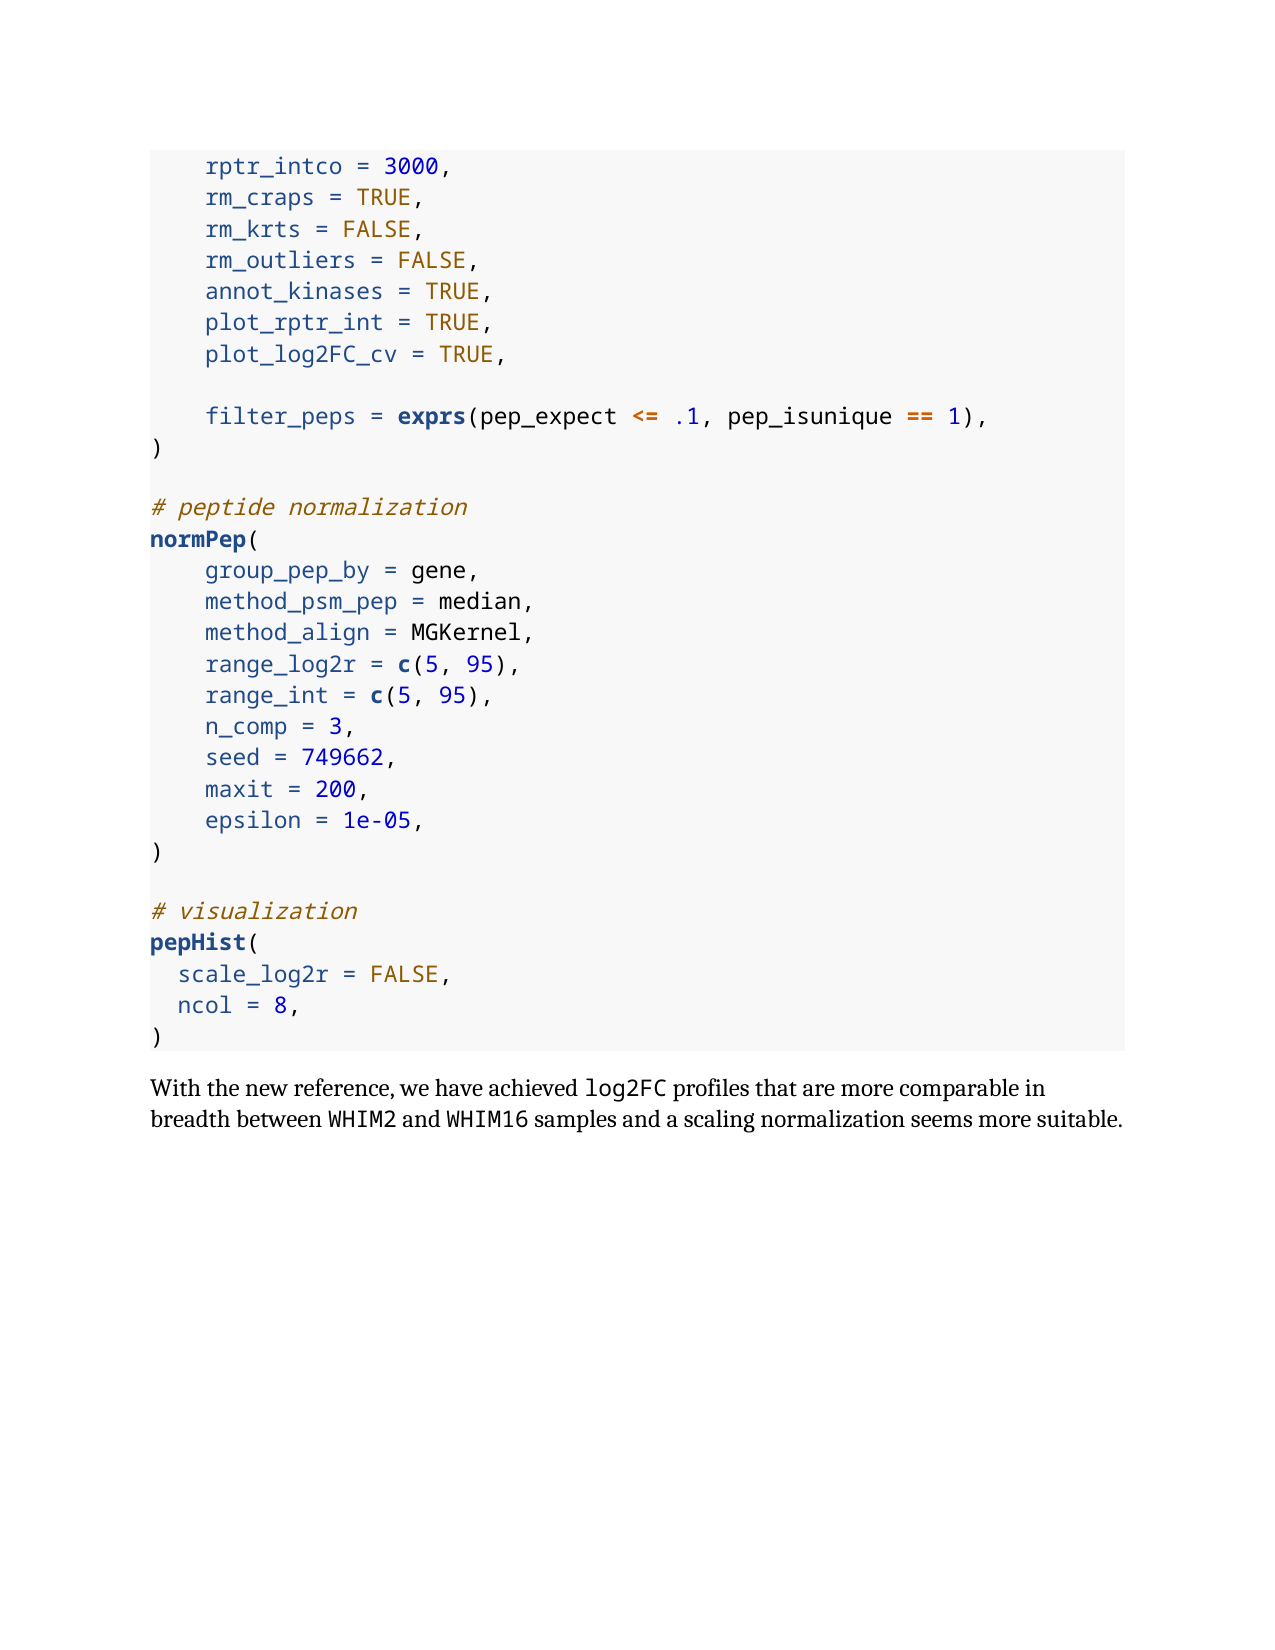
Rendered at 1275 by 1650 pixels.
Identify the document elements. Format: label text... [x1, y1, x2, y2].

text With the new reference, we have achieved log2FC profiles that are more comparable in breadth between WHIM2 and WHIM16 samples and a scaling normalization seems more suitable. [150, 1072, 1125, 1134]
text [150, 150, 1125, 1051]
